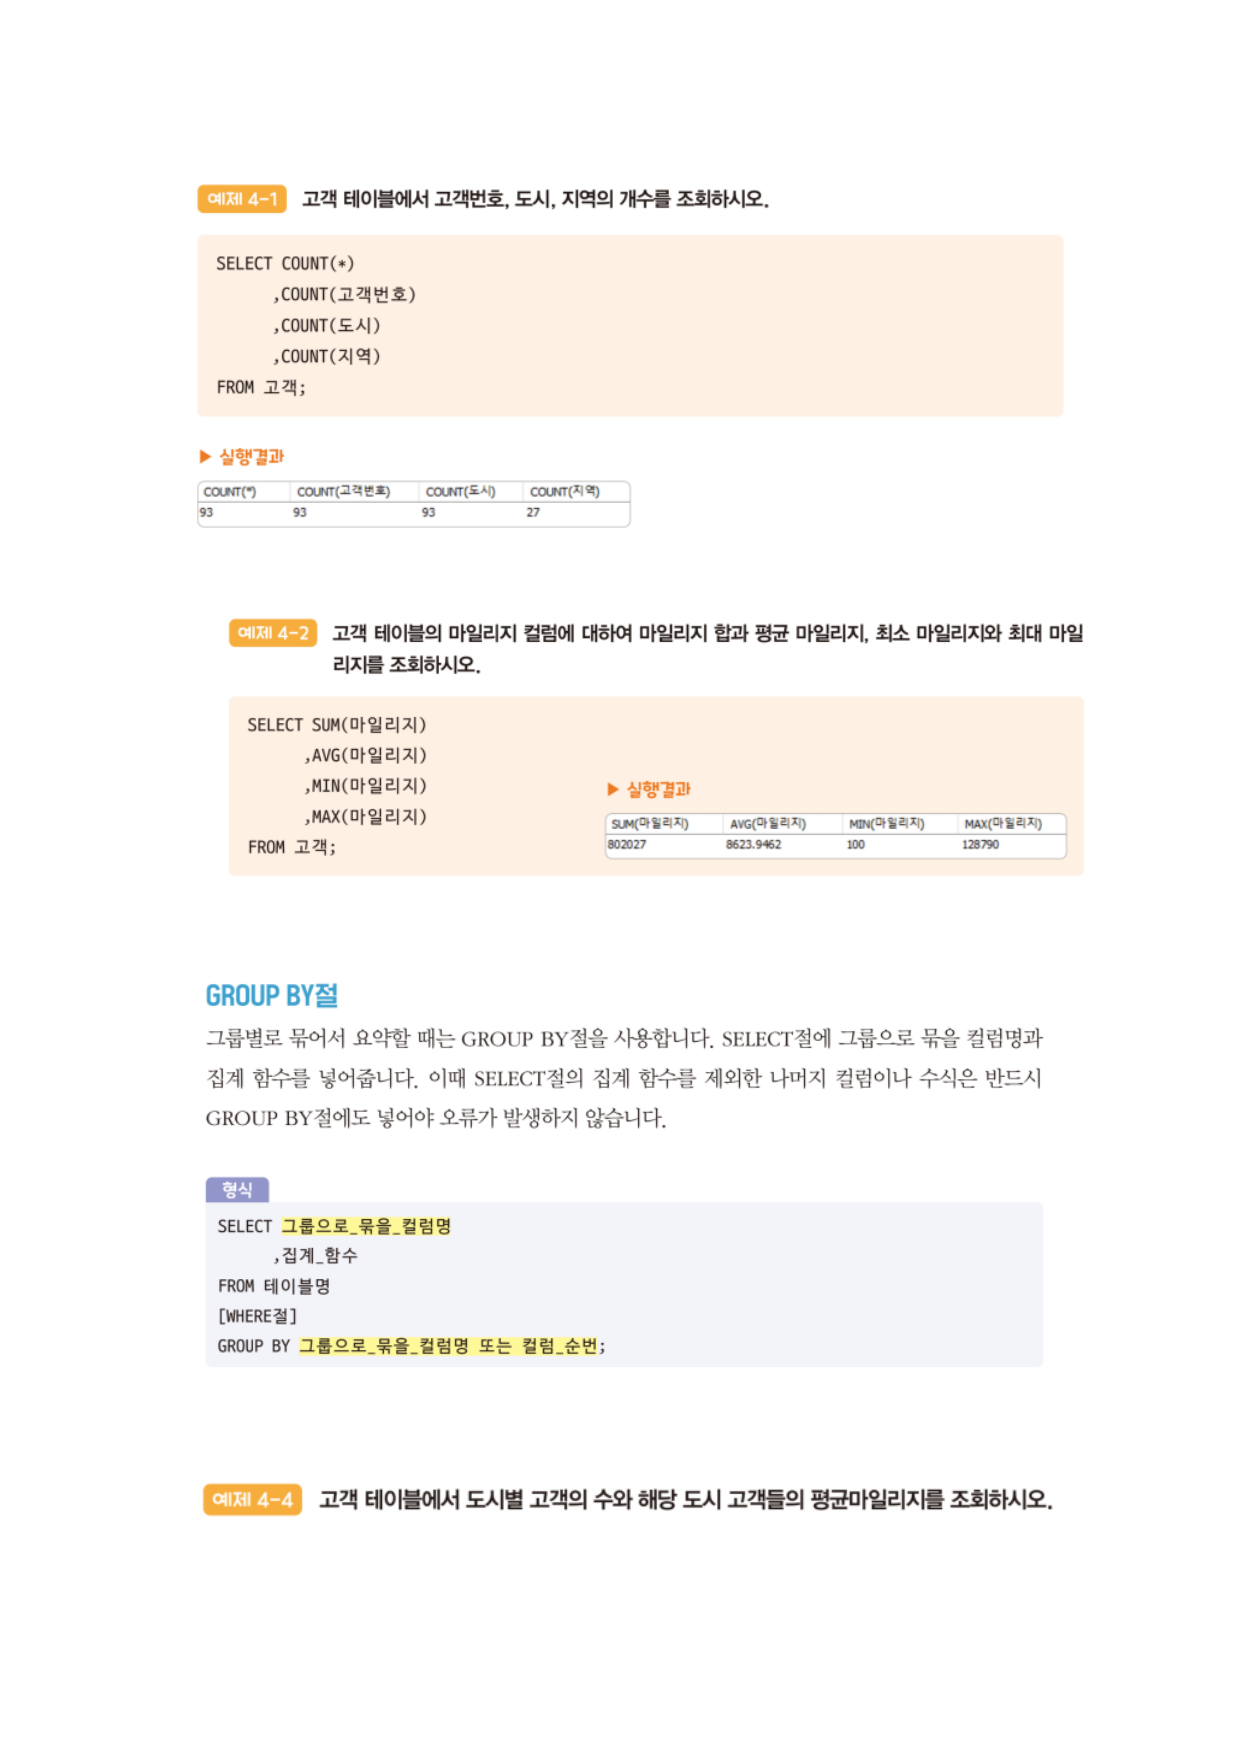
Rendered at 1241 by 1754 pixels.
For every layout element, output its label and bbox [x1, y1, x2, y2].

picture [170, 953, 1112, 1390]
picture [170, 1455, 1112, 1529]
picture [170, 572, 1112, 888]
picture [170, 177, 1112, 554]
